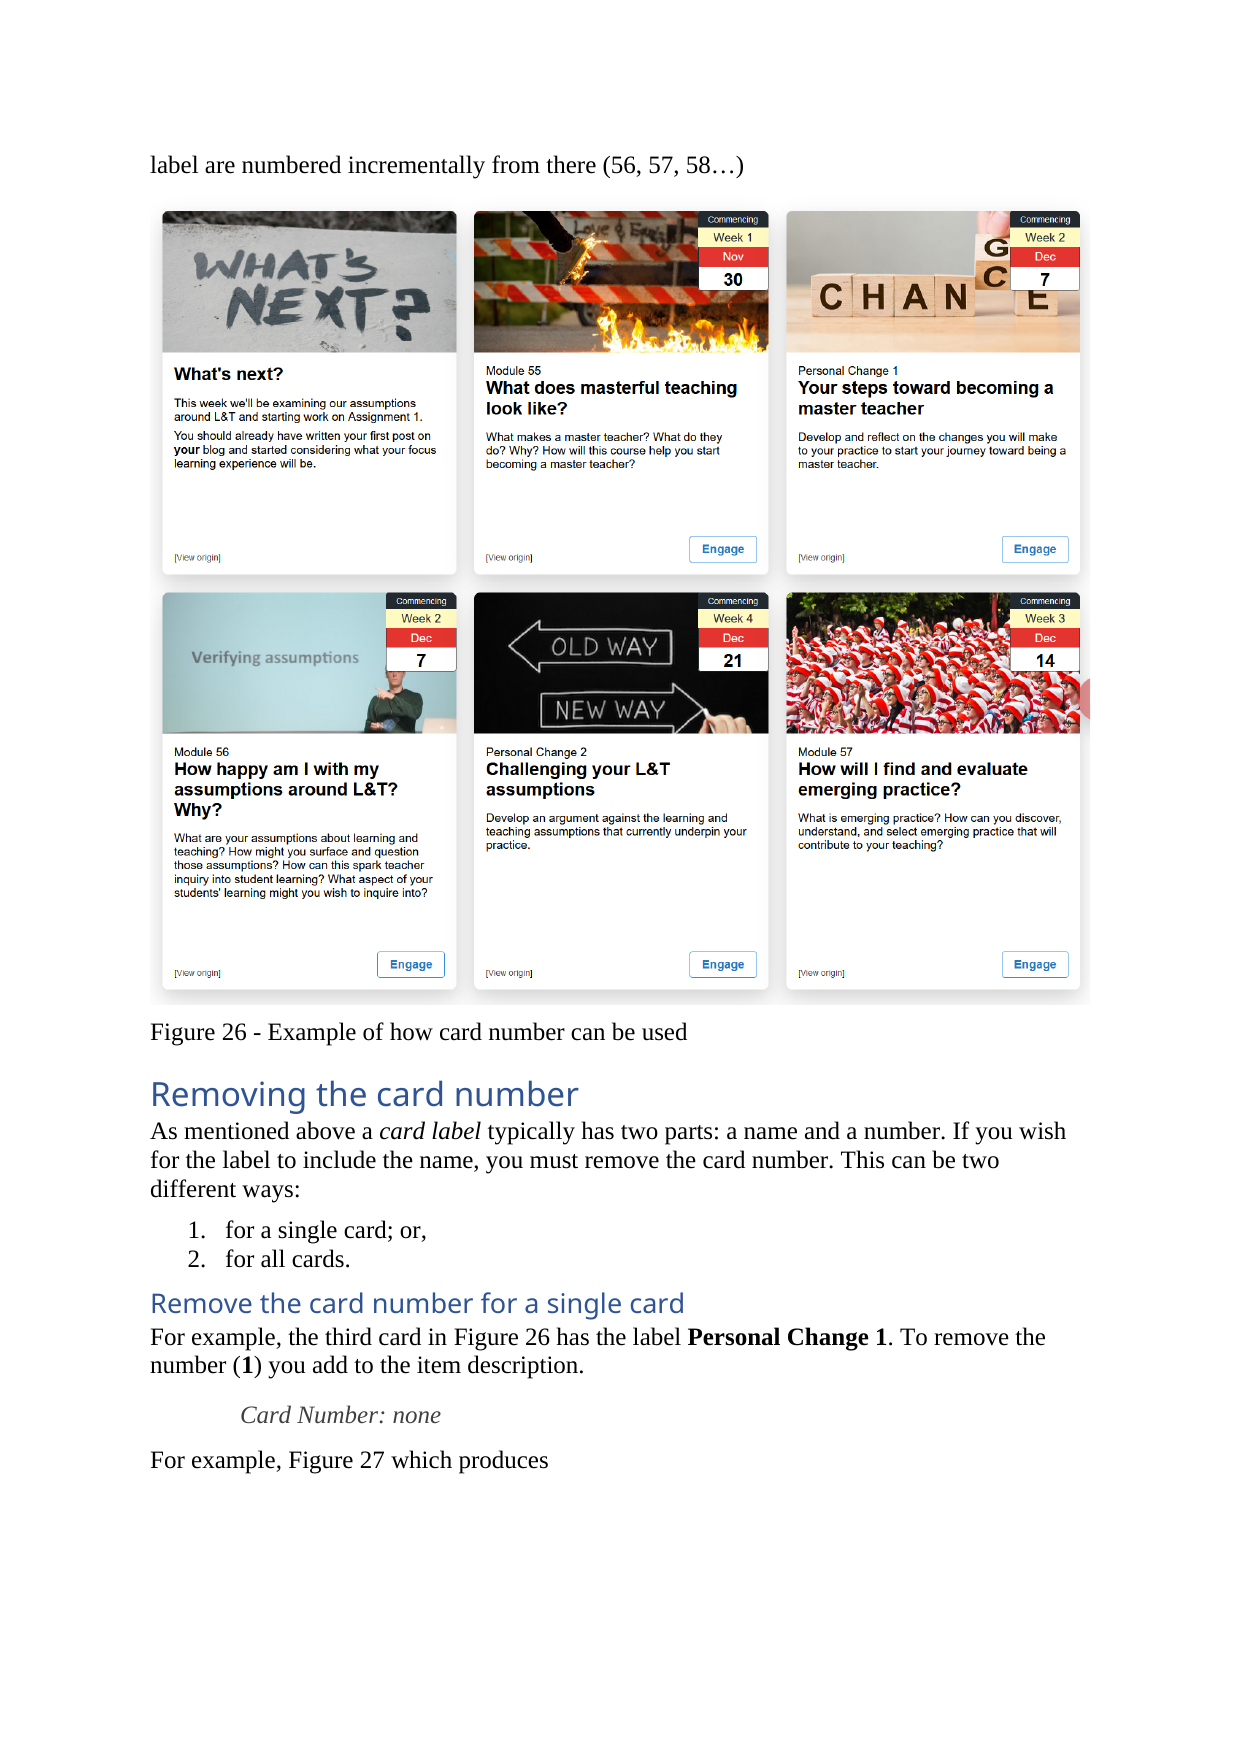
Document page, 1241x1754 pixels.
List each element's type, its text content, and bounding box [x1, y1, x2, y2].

text As mentioned above a card label typically has two parts: a name and a number. If you wish for the label to include the name, you must remove the card number. This can be two different ways: [150, 1116, 1090, 1202]
text For example, Figure 27 which produces [150, 1446, 1090, 1474]
text Card Number: none [240, 1400, 1000, 1429]
picture [150, 191, 1091, 1005]
text For example, the third card in Figure 26 has the label Personal Change 1. To remove the number (1) you add to the item description. [150, 1322, 1090, 1379]
subtitle Removing the card number [150, 1071, 1090, 1116]
list for all cards. [187, 1244, 1090, 1272]
subtitle Remove the card number for a single card [150, 1285, 1090, 1322]
list for a single card; or, [187, 1215, 1090, 1244]
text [150, 150, 1090, 179]
